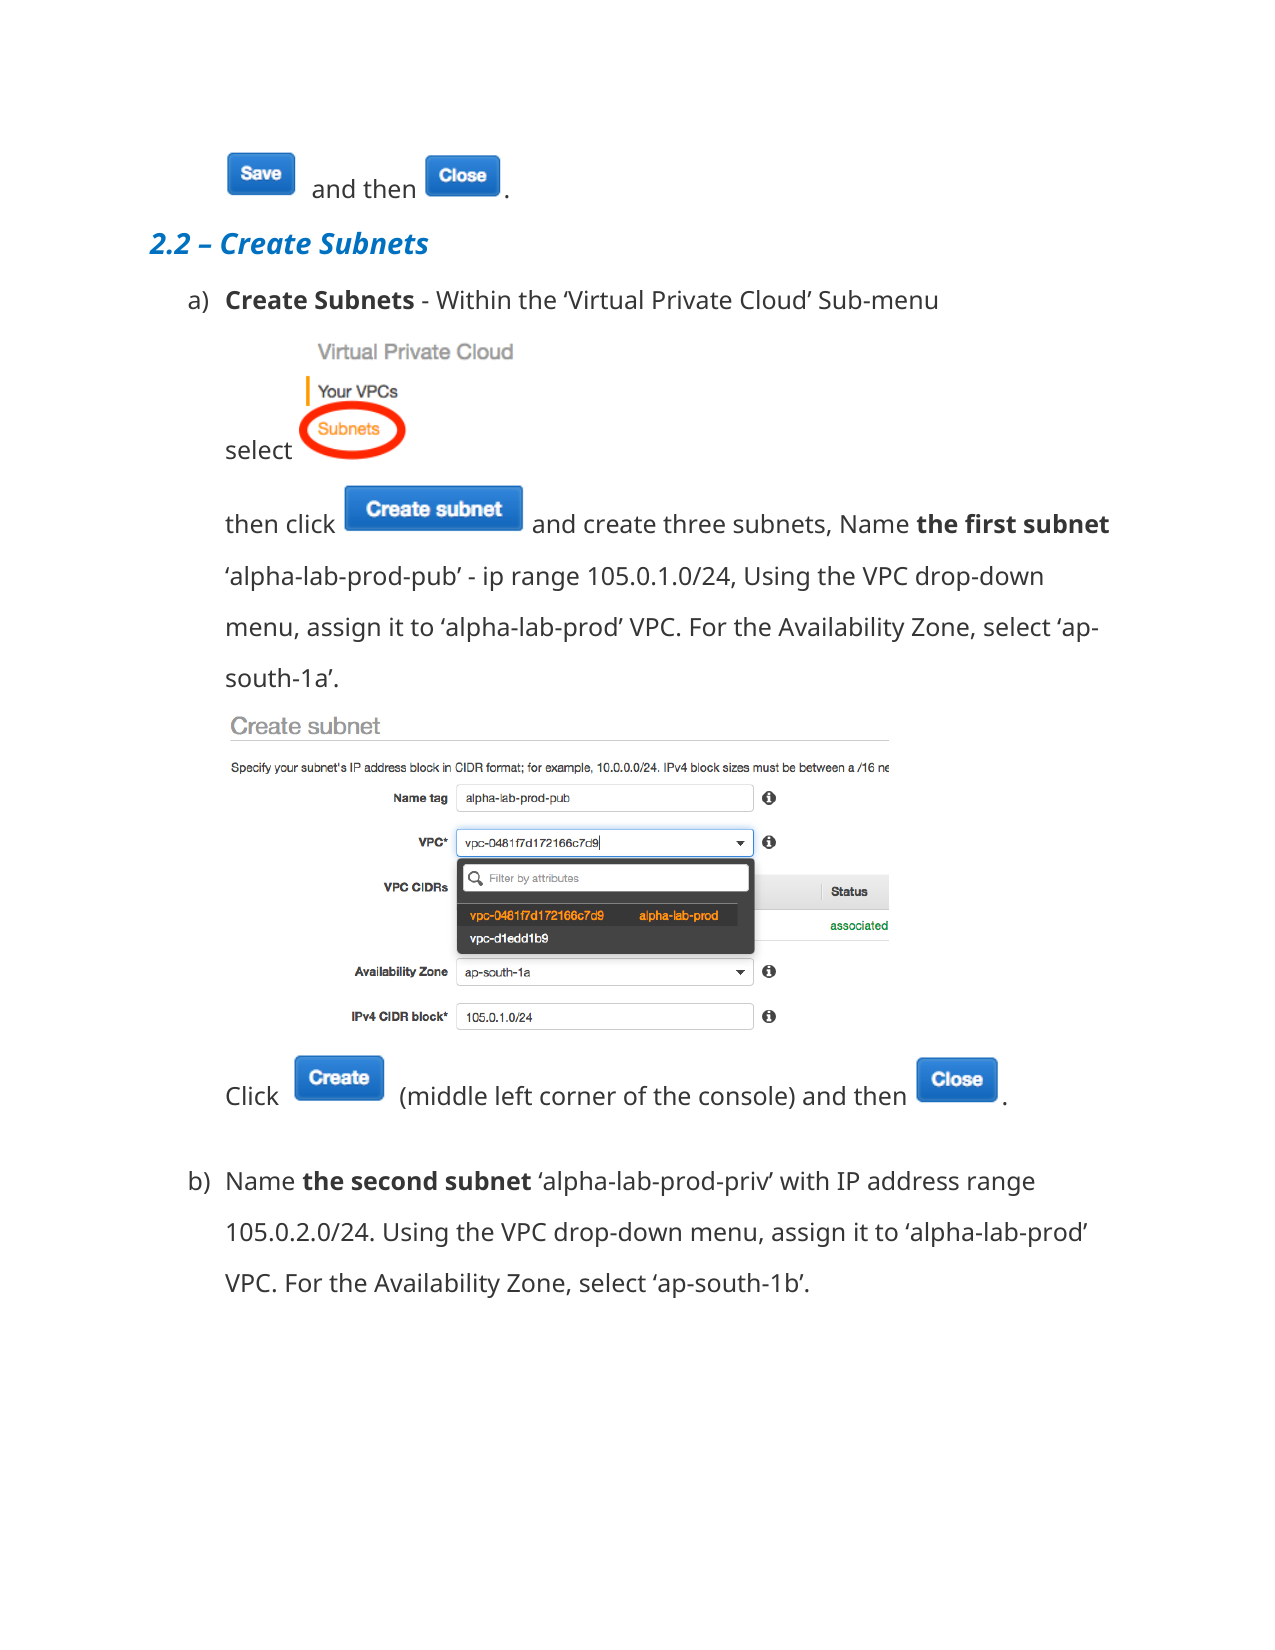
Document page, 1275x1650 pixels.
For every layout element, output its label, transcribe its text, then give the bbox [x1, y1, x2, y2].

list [225, 150, 1125, 206]
picture [914, 1055, 1002, 1105]
list Create Subnets - Within the ‘Virtual Private Cloud’ Sub-menu [187, 282, 1125, 316]
list then click and create three subnets, Name the first subnet ‘alpha-lab-prod-pub’ - ip range 105.0.1.0/24, Using the VPC drop-down menu, assign it to ‘alpha-lab-prod’ VPC. For the Availability Zone, select ‘ap-south-1a’. [225, 484, 1125, 694]
list Name the second subnet ‘alpha-lab-prod-priv’ with IP address range 105.0.2.0/24. Using the VPC drop-down menu, assign it to ‘alpha-lab-prod’ VPC. For the Availability Zone, select ‘ap-south-1b’. [187, 1163, 1125, 1299]
list Click (middle left corner of the console) and then . [187, 1054, 1125, 1112]
picture [225, 150, 299, 199]
picture [299, 333, 525, 460]
text 2.2 – Create Subnets [150, 223, 1125, 263]
picture [292, 1053, 387, 1105]
picture [423, 153, 504, 199]
picture [342, 483, 526, 534]
picture [225, 711, 889, 1039]
list select [225, 333, 1125, 467]
